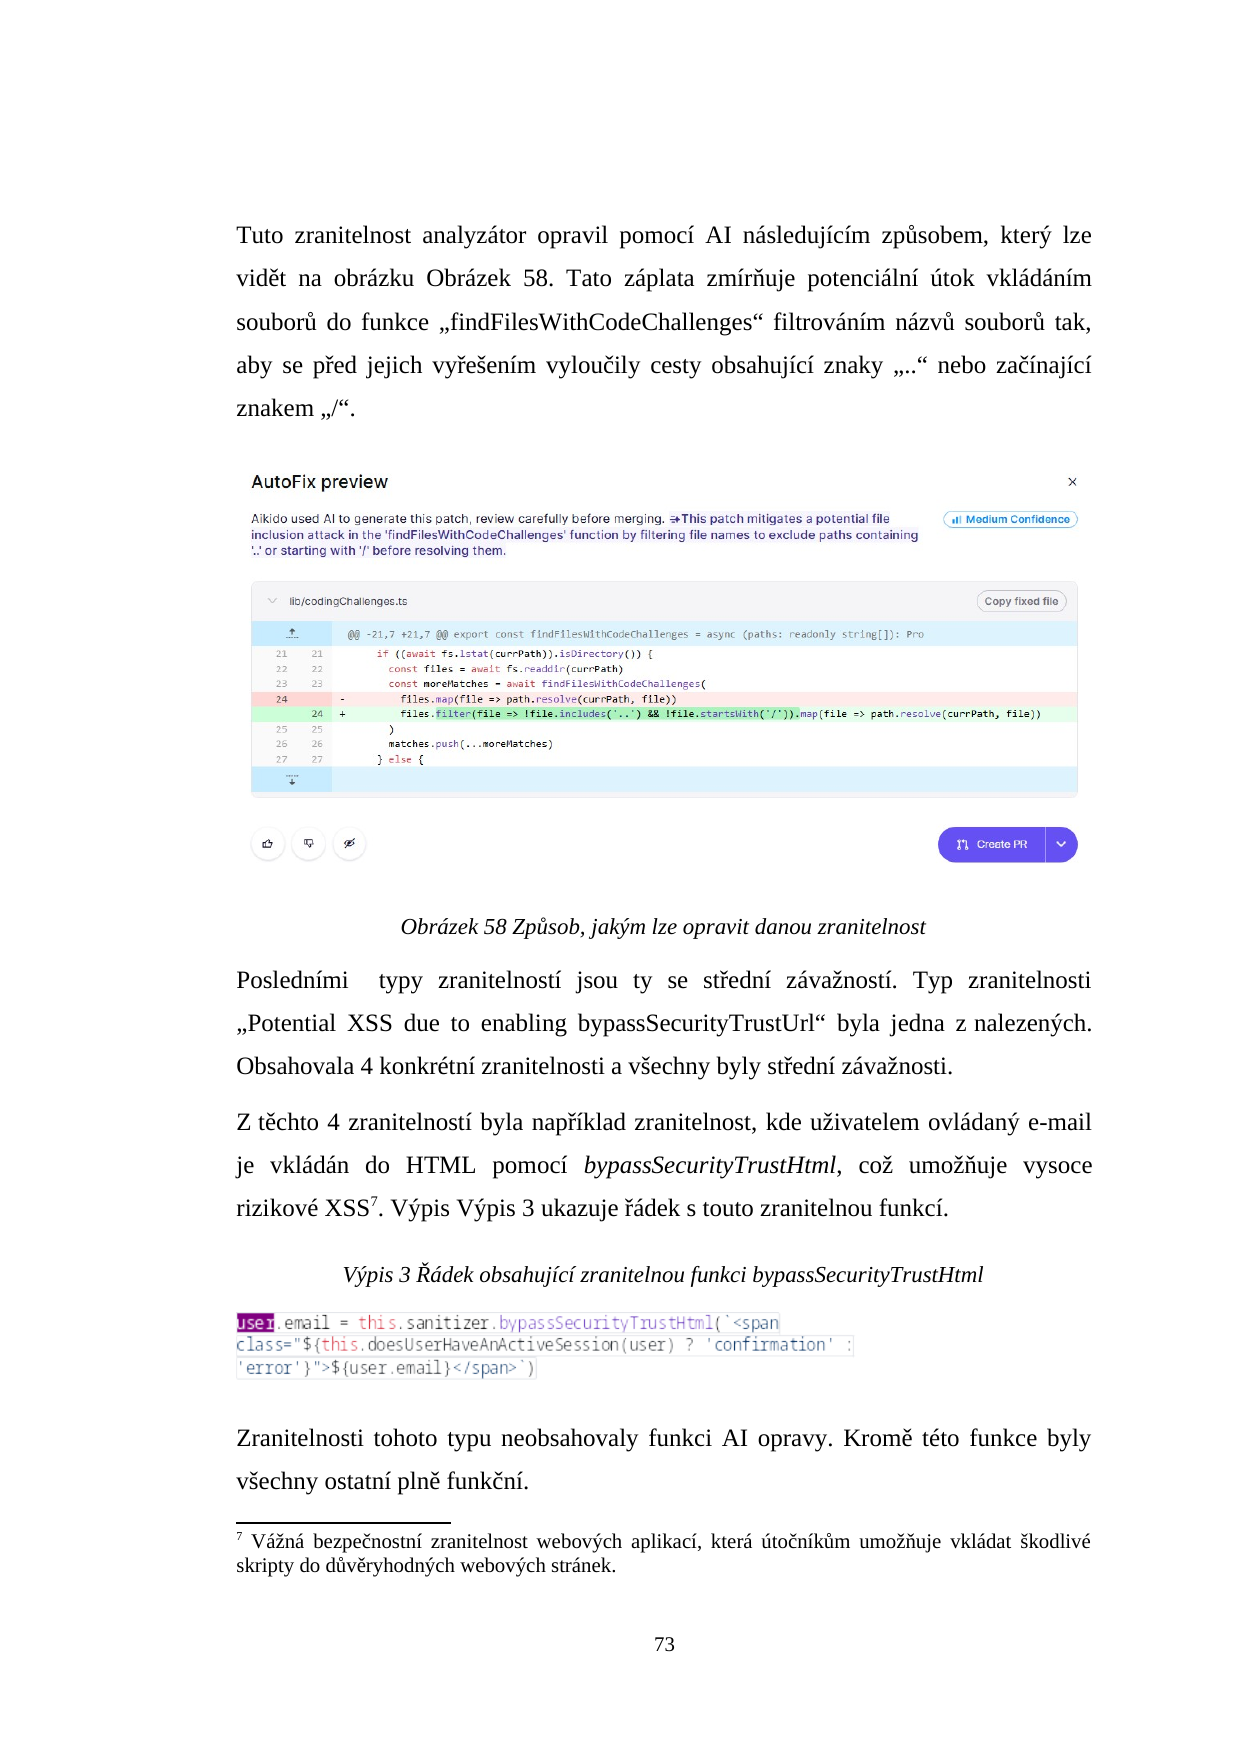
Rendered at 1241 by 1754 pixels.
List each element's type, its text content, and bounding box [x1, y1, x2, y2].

picture [236, 461, 1093, 875]
text Tuto zranitelnost analyzátor opravil pomocí AI následujícím způsobem, který lze vidět na obrázku 58. Tato záplata zmírňuje potenciální útok vkládáním souborů do funkce „findFilesWithCodeChallenges“ filtrováním názvů souborů tak, aby se před jejich vyřešením vyloučily cesty obsahující znaky „..“ nebo začínající znakem „/“. [236, 220, 1092, 422]
text Posledními typy zranitelností jsou ty se střední závažností. Typ zranitelnosti „Potential XSS due to enabling bypassSecurityTrustUrl“ byla jedna z nalezených. Obsahovala 4 konkrétní zranitelnosti a všechny byly střední závažnosti. [236, 965, 1092, 1080]
text Z těchto 4 zranitelností byla například zranitelnost, kde uživatelem ovládaný e-mail je vkládán do HTML pomocí bypassSecurityTrustHtml, což umožňuje vysoce rizikové XSS. Výpis 3 ukazuje řádek s touto zranitelnou funkcí. [236, 1107, 1092, 1222]
text Zranitelnosti tohoto typu neobsahovaly funkci AI opravy. Kromě této funkce byly všechny ostatní plně funkční. [236, 1423, 1092, 1494]
